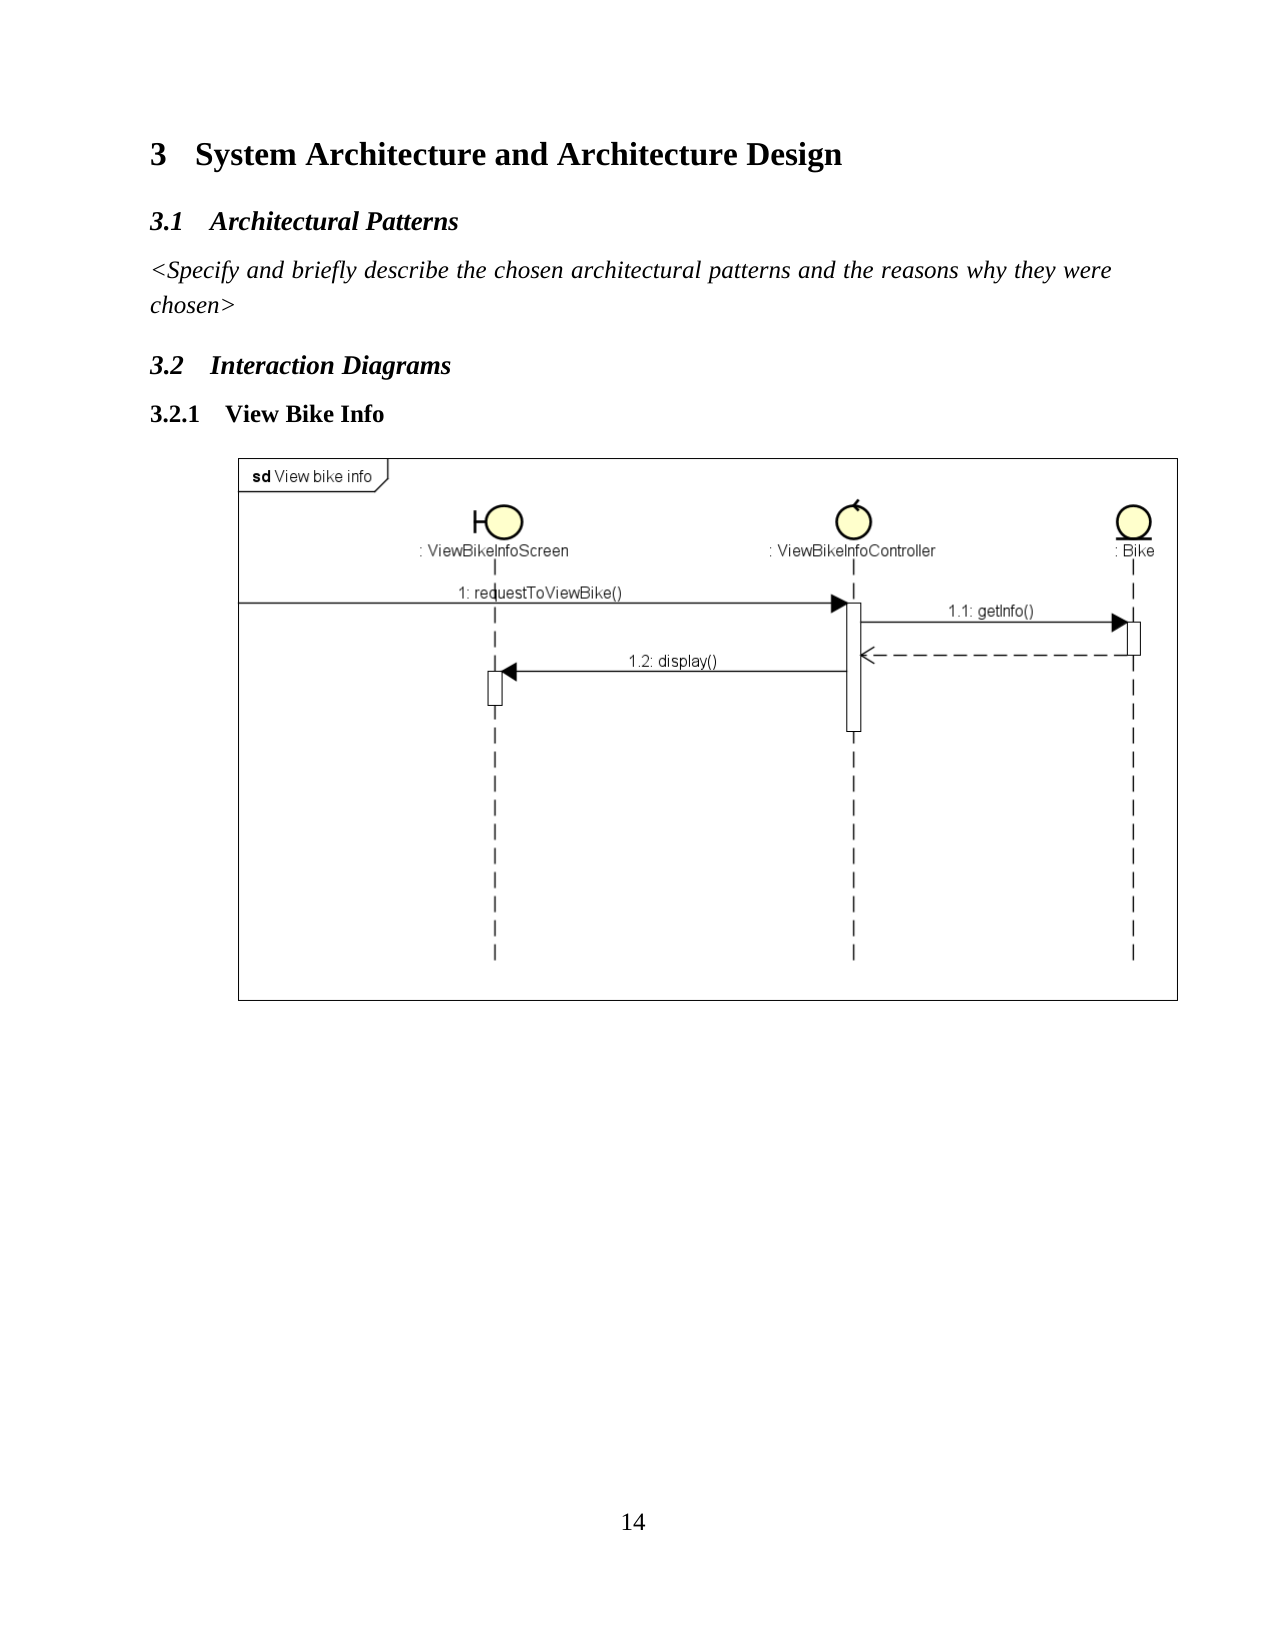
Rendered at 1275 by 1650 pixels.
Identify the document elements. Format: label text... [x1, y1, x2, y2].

subtitle Architectural Patterns [150, 205, 1116, 237]
picture [225, 446, 1191, 1013]
text <Specify and briefly describe the chosen architectural patterns and the reasons why they were chosen> [150, 255, 1116, 318]
subtitle View Bike Info [150, 399, 1116, 428]
subtitle Interaction Diagrams [150, 349, 1116, 380]
subtitle System Architecture and Architecture Design [150, 134, 1116, 173]
